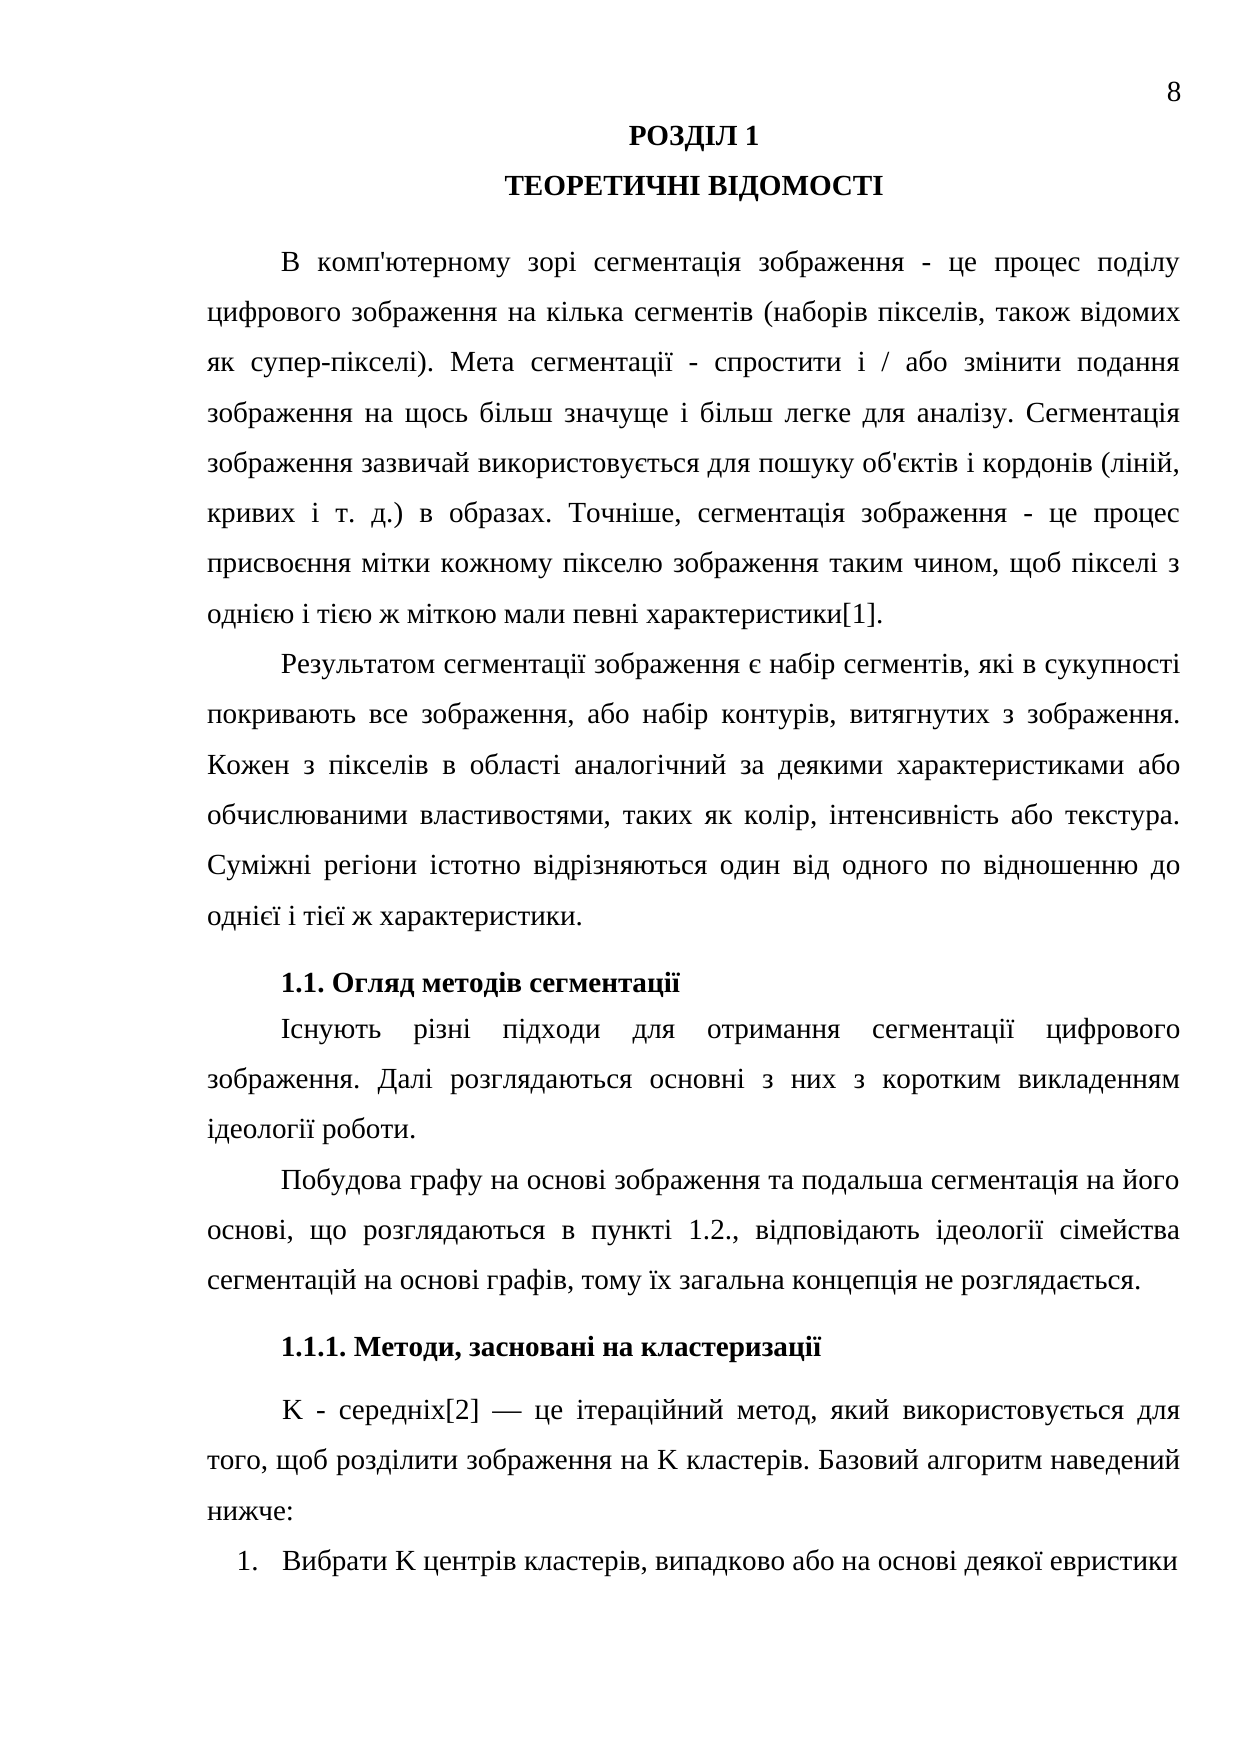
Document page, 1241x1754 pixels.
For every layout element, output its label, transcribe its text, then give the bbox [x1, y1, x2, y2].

list Вибрати K центрів кластерів, випадково або на основі деякої евристики [236, 1543, 1181, 1577]
list K - середніх[2] — це ітераційний метод, який використовується для того, щоб розділити зображення на K кластерів. Базовий алгоритм наведений нижче: [207, 1392, 1181, 1526]
subtitle 1.1. Огляд методів сегментації [207, 965, 1181, 998]
subtitle 1.1.1. Методи, засновані на кластеризації [207, 1329, 1181, 1363]
text Результатом сегментації зображення є набір сегментів, які в сукупності покривають все зображення, або набір контурів, витягнутих з зображення. Кожен з пікселів в області аналогічний за деякими характеристиками або обчислюваними властивостями, таких як колір, інтенсивність або текстура. Суміжні регіони істотно відрізняються один від одного по відношенню до однієї і тієї ж характеристики. [207, 646, 1181, 931]
text В комп'ютерному зорі сегментація зображення - це процес поділу цифрового зображення на кілька сегментів (наборів пікселів, також відомих як супер-пікселі). Мета сегментації - спростити і / або змінити подання зображення на щось більш значуще і більш легке для аналізу. Сегментація зображення зазвичай використовується для пошуку об'єктів і кордонів (ліній, кривих і т. д.) в образах. Точніше, сегментація зображення - це процес присвоєння мітки кожному пікселю зображення таким чином, щоб пікселі з однією і тією ж міткою мали певні характеристики[1]. [207, 244, 1181, 629]
text Побудова графу на основі зображення та подальша сегментація на його основі, що розглядаються в пункті 1.2., відповідають ідеології сімейства сегментацій на основі графів, тому їх загальна концепція не розглядається. [207, 1162, 1181, 1296]
subtitle РОЗДІЛ 1 ТЕОРЕТИЧНІ ВІДОМОСТІ [207, 118, 1181, 202]
text Існують різні підходи для отримання сегментації цифрового зображення. Далі розглядаються основні з них з коротким викладенням ідеології роботи. [207, 1011, 1181, 1145]
